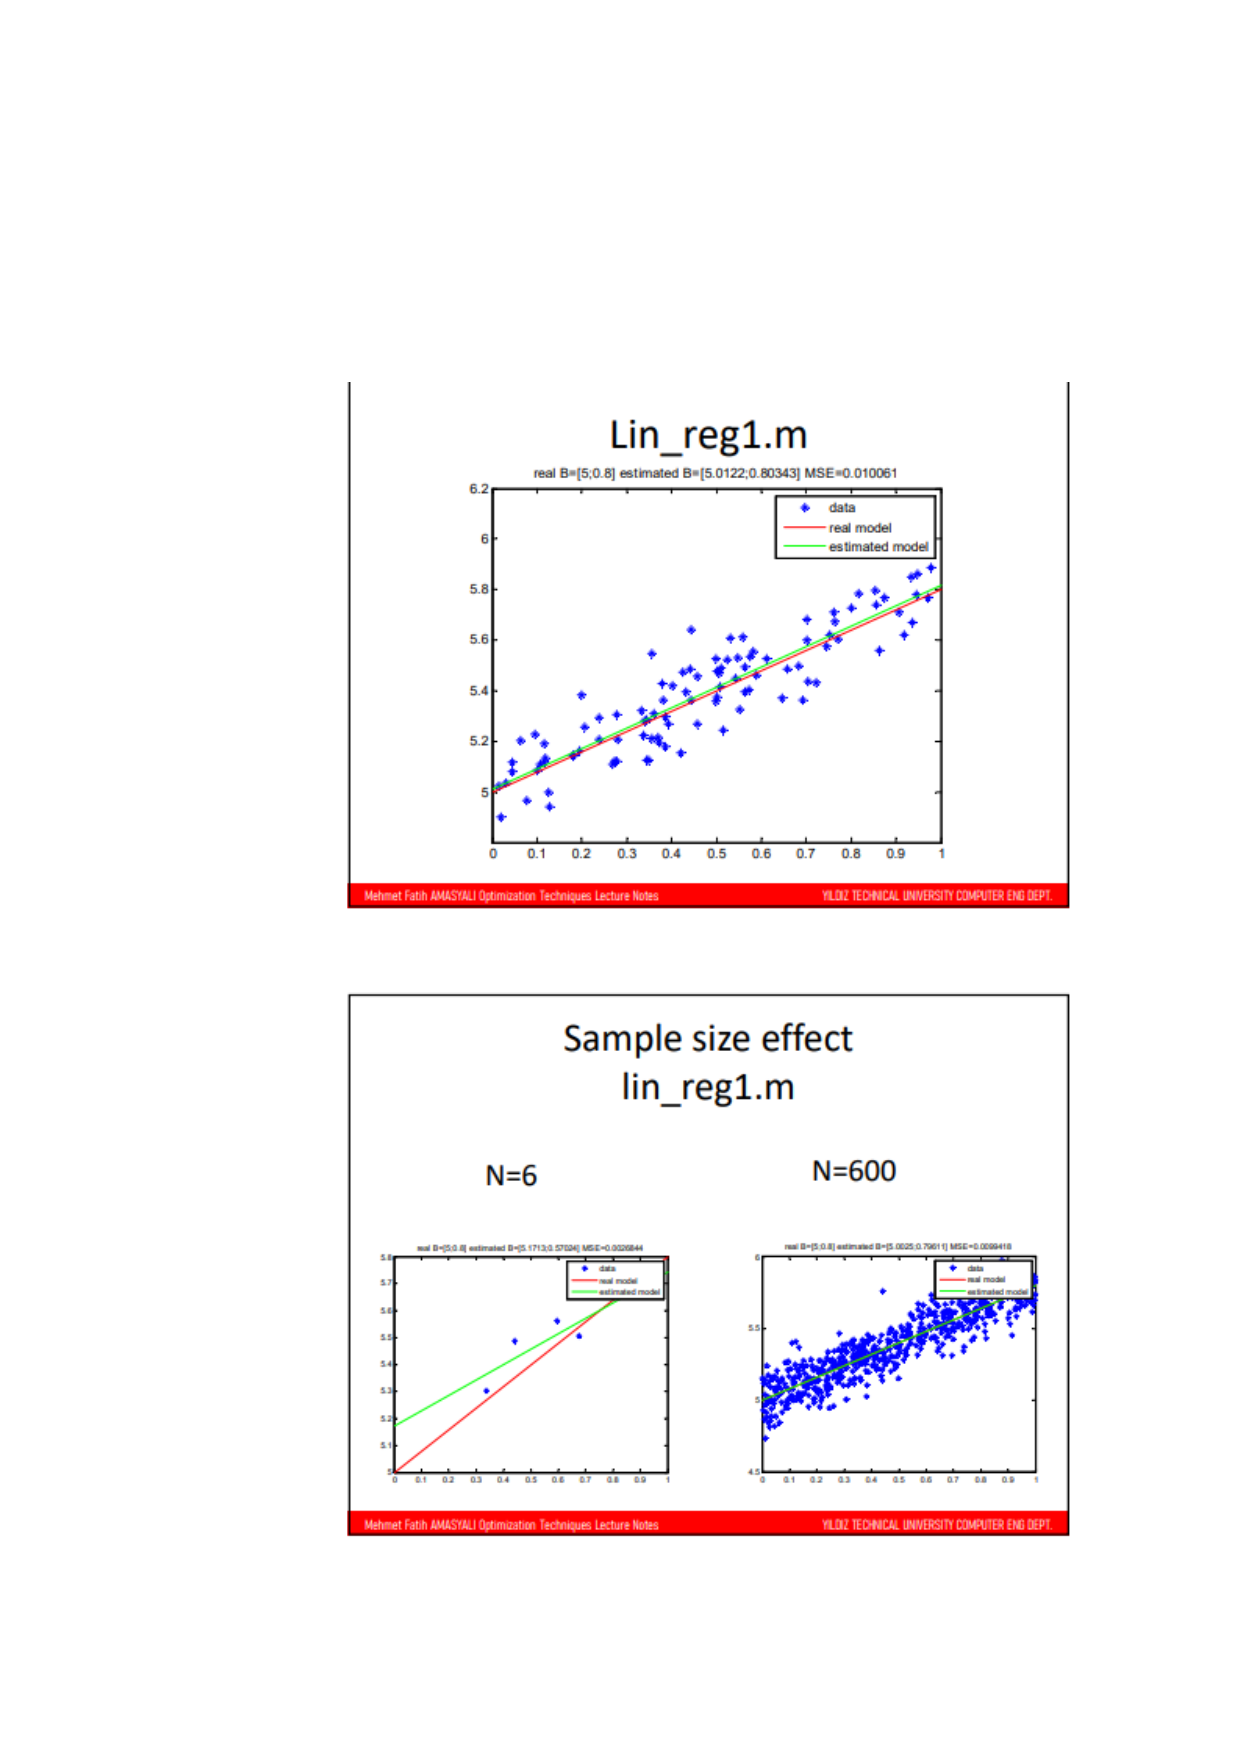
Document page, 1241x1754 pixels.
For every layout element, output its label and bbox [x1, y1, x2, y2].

picture [221, 382, 1104, 1544]
